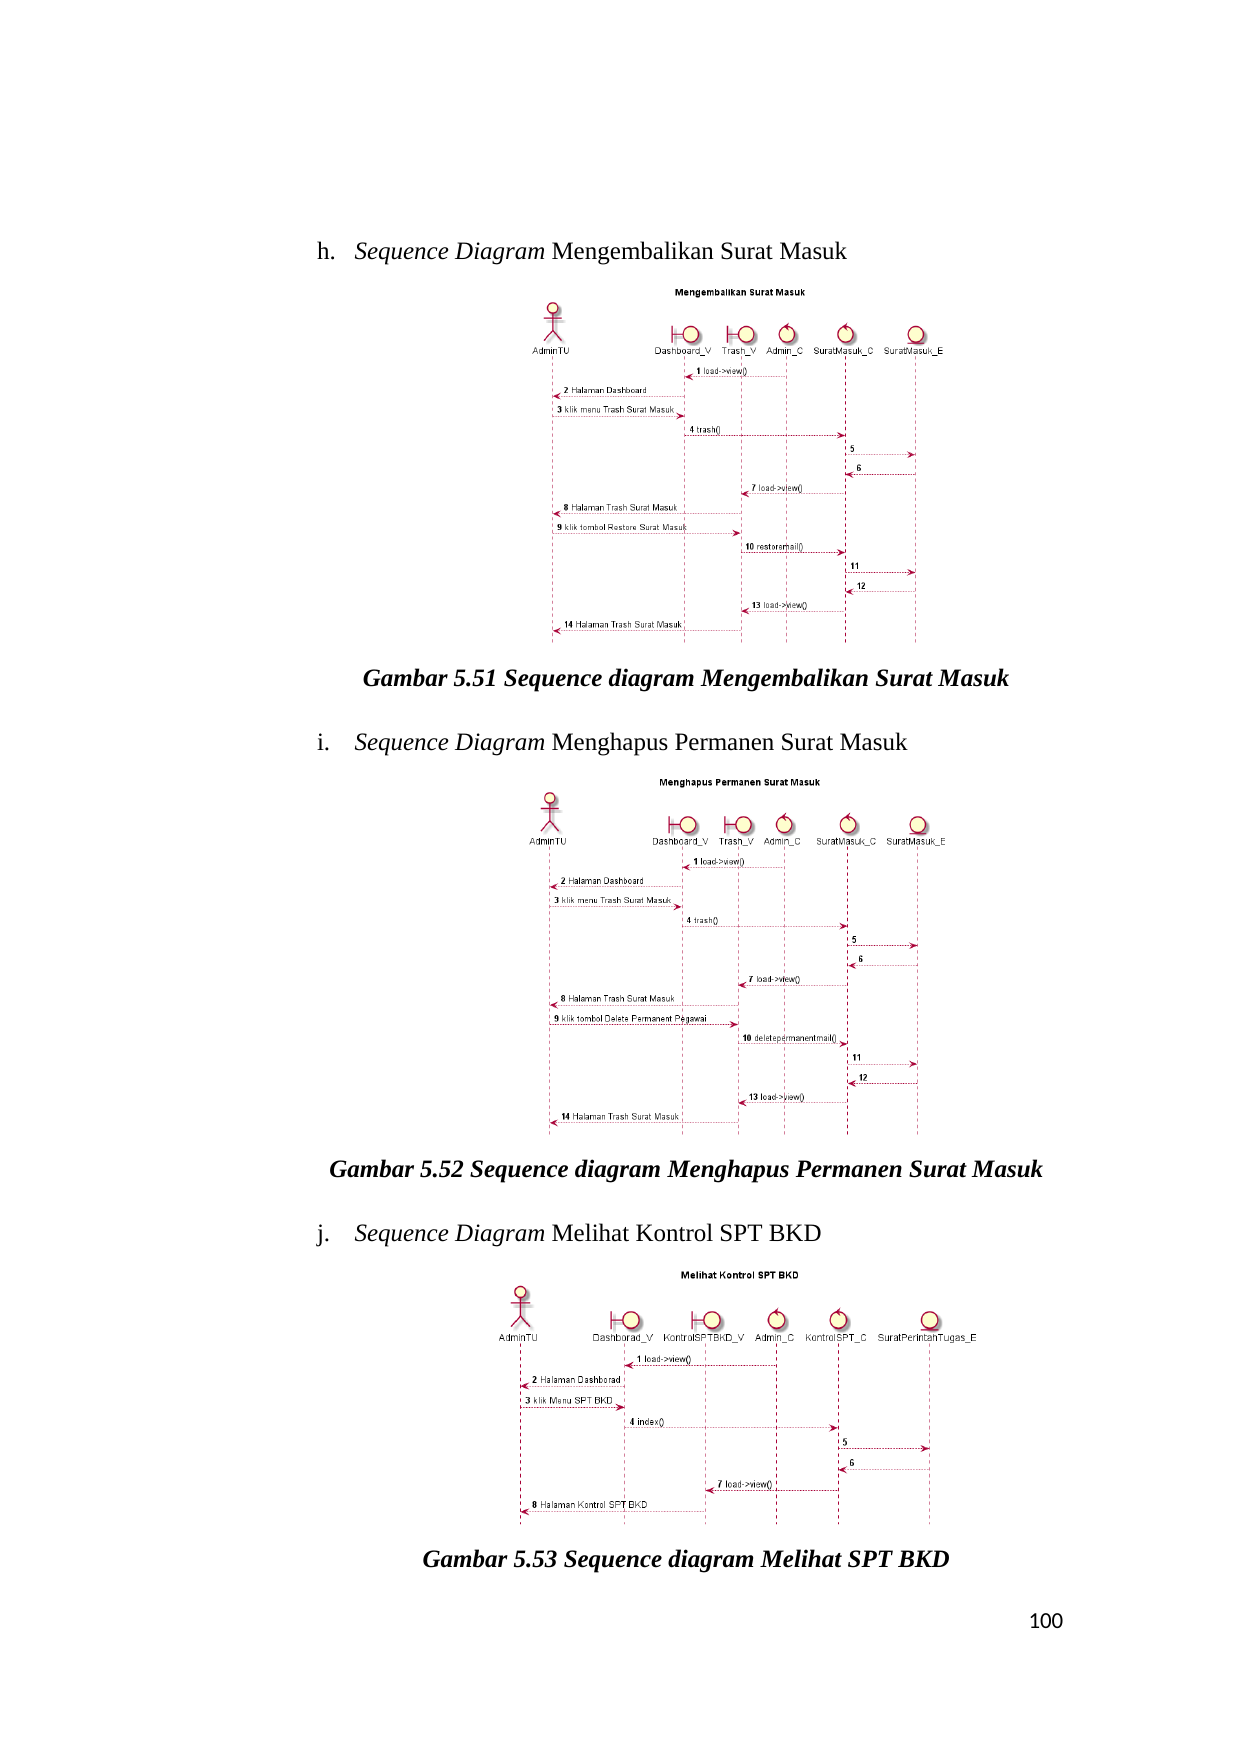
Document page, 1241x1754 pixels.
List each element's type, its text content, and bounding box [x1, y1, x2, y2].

list Sequence Diagram Menghapus Permanen Surat Masuk [317, 727, 1063, 756]
picture [524, 770, 952, 1141]
list Sequence Diagram Melihat Kontrol SPT BKD [317, 1218, 1063, 1247]
picture [527, 279, 950, 649]
text Gambar 5.51 Sequence diagram Mengembalikan Surat Masuk [311, 663, 1063, 692]
list Sequence Diagram Mengembalikan Surat Masuk [317, 236, 1063, 265]
picture [493, 1261, 984, 1531]
text Gambar 5.53 Sequence diagram Melihat SPT BKD [311, 1544, 1063, 1573]
text Gambar 5.52 Sequence diagram Menghapus Permanen Surat Masuk [311, 1154, 1063, 1183]
